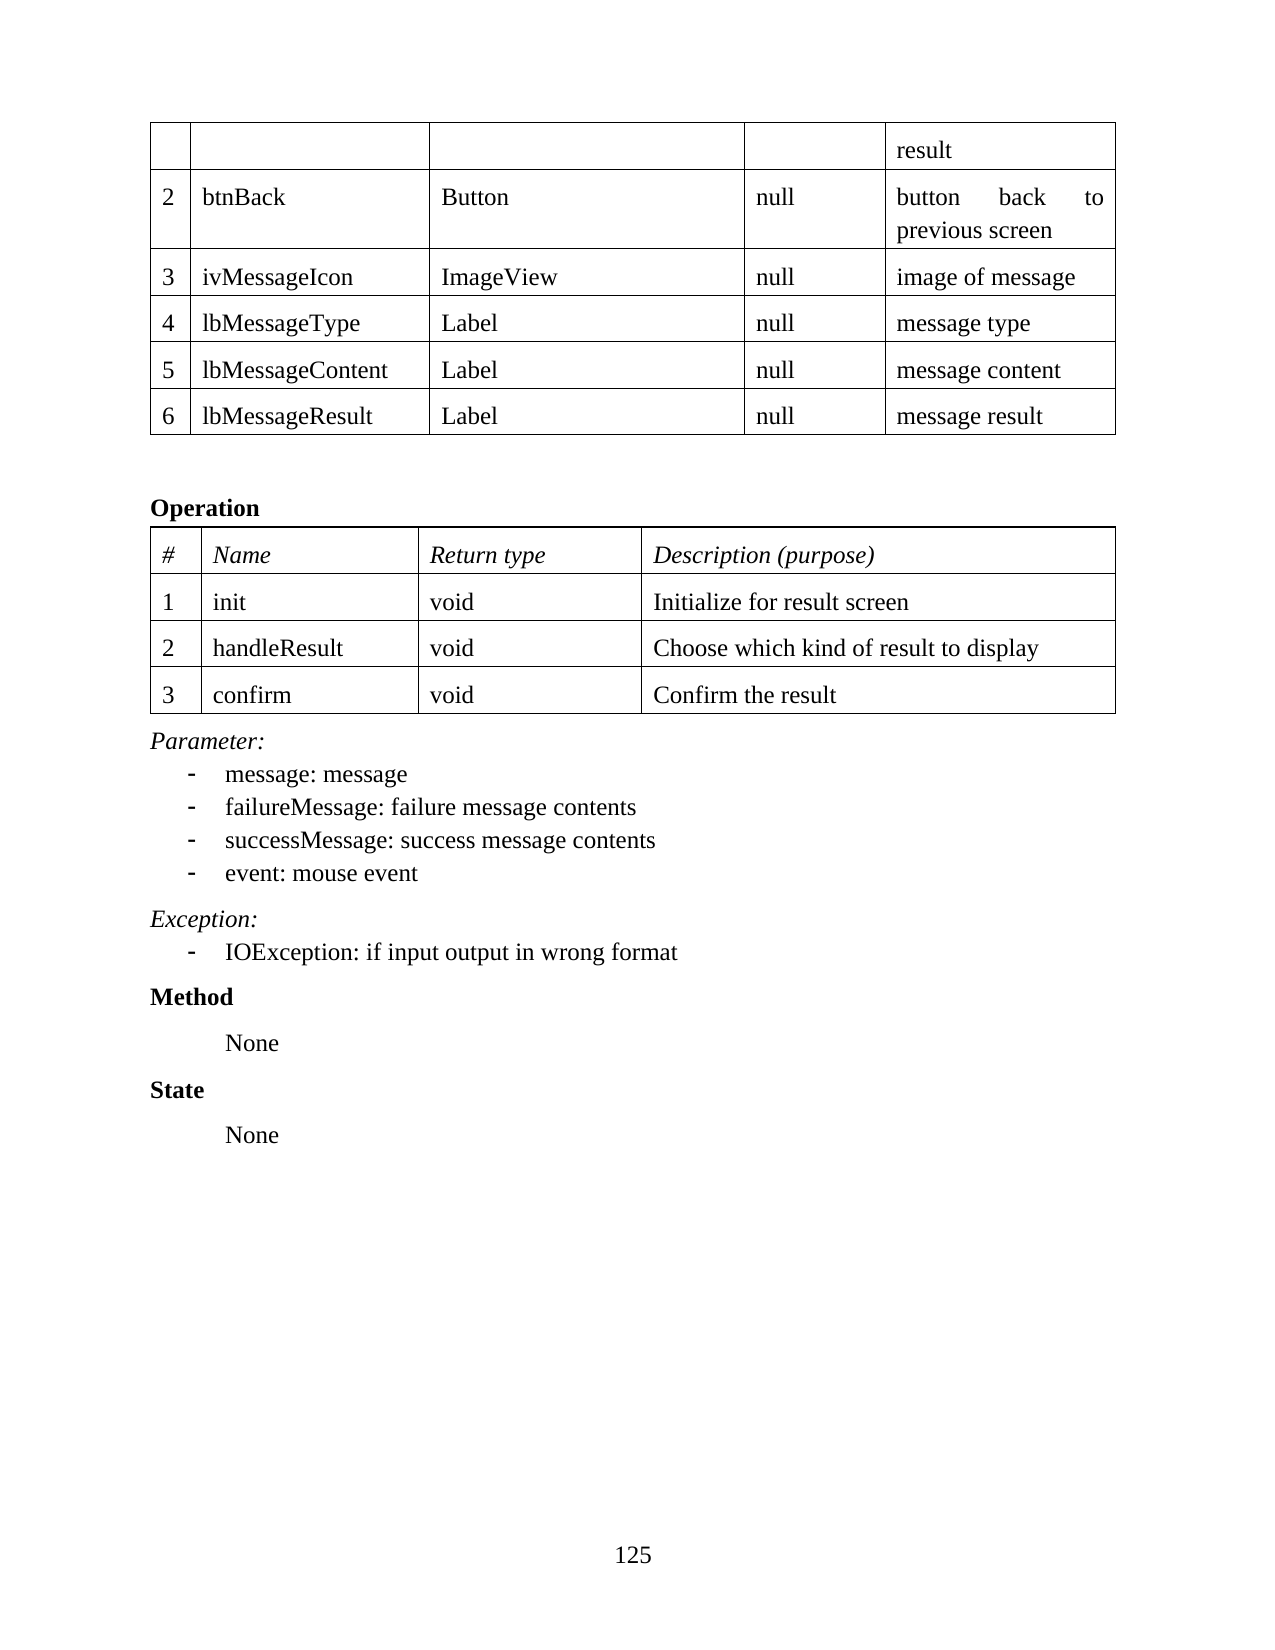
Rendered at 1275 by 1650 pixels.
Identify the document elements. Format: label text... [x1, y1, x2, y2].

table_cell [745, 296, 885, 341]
text Parameter: [150, 726, 1116, 755]
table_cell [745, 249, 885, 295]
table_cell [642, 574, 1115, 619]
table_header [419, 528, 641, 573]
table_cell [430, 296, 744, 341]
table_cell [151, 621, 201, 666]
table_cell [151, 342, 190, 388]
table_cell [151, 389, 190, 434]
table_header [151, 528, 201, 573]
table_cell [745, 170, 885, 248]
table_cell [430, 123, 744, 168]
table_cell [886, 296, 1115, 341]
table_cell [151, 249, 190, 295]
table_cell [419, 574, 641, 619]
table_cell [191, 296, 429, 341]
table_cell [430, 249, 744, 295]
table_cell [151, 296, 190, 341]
list event: mouse event [187, 858, 1116, 887]
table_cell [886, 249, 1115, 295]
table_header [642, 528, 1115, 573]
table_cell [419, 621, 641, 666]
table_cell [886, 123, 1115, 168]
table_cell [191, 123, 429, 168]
list successMessage: success message contents [187, 825, 1116, 854]
text Exception: [150, 904, 1116, 933]
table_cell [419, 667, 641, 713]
text None [150, 1120, 1116, 1149]
text State [150, 1075, 1116, 1104]
text None [150, 1028, 1116, 1057]
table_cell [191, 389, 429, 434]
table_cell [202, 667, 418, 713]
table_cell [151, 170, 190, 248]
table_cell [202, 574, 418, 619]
list message: message [187, 759, 1116, 788]
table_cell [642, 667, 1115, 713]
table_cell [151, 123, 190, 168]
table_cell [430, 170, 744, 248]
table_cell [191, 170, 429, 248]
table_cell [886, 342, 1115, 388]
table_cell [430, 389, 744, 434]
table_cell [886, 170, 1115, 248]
list failureMessage: failure message contents [187, 792, 1116, 821]
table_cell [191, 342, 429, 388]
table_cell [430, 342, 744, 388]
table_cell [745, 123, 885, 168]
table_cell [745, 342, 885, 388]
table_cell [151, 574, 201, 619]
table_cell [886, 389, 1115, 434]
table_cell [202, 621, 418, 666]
list IOException: if input output in wrong format [187, 937, 1116, 966]
text Operation [150, 493, 1116, 522]
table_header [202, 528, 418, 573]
text Method [150, 982, 1116, 1011]
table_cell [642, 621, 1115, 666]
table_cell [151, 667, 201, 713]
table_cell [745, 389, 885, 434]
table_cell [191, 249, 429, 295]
